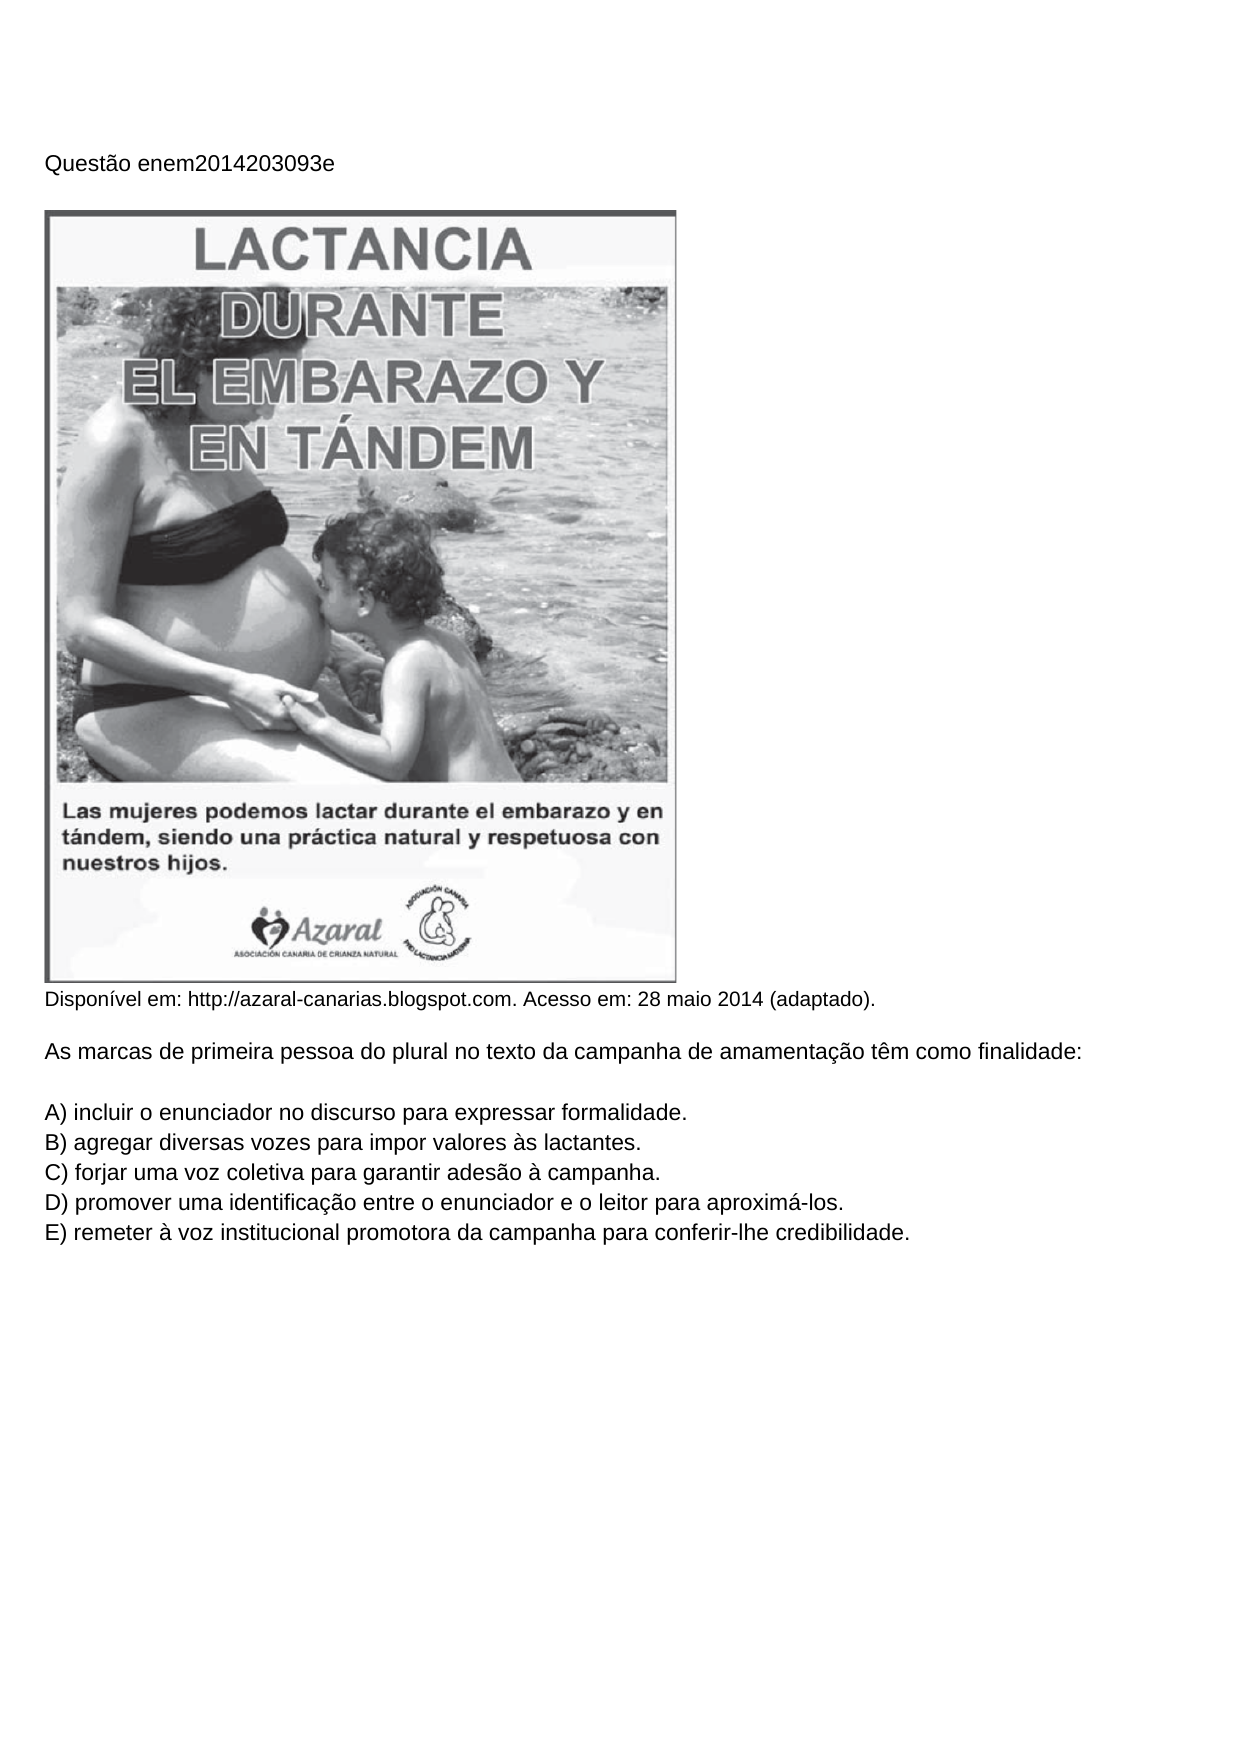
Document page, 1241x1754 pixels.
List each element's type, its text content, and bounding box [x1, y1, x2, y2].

text B) agregar diversas vozes para impor valores às lactantes. [44, 1129, 1151, 1155]
text E) remeter à voz institucional promotora da campanha para conferir-lhe credibilidade. [44, 1219, 1151, 1246]
picture [44, 210, 677, 983]
text A) incluir o enunciador no discurso para expressar formalidade. [44, 1098, 1151, 1125]
text Questão enem2014203093e [44, 150, 1151, 176]
text Disponível em: http://azaral-canarias.blogspot.com. Acesso em: 28 maio 2014 (adaptado). [44, 987, 1151, 1011]
text As marcas de primeira pessoa do plural no texto da campanha de amamentação têm como finalidade: [44, 1038, 1151, 1064]
text C) forjar uma voz coletiva para garantir adesão à campanha. [44, 1159, 1151, 1185]
text D) promover uma identificação entre o enunciador e o leitor para aproximá-los. [44, 1189, 1151, 1216]
